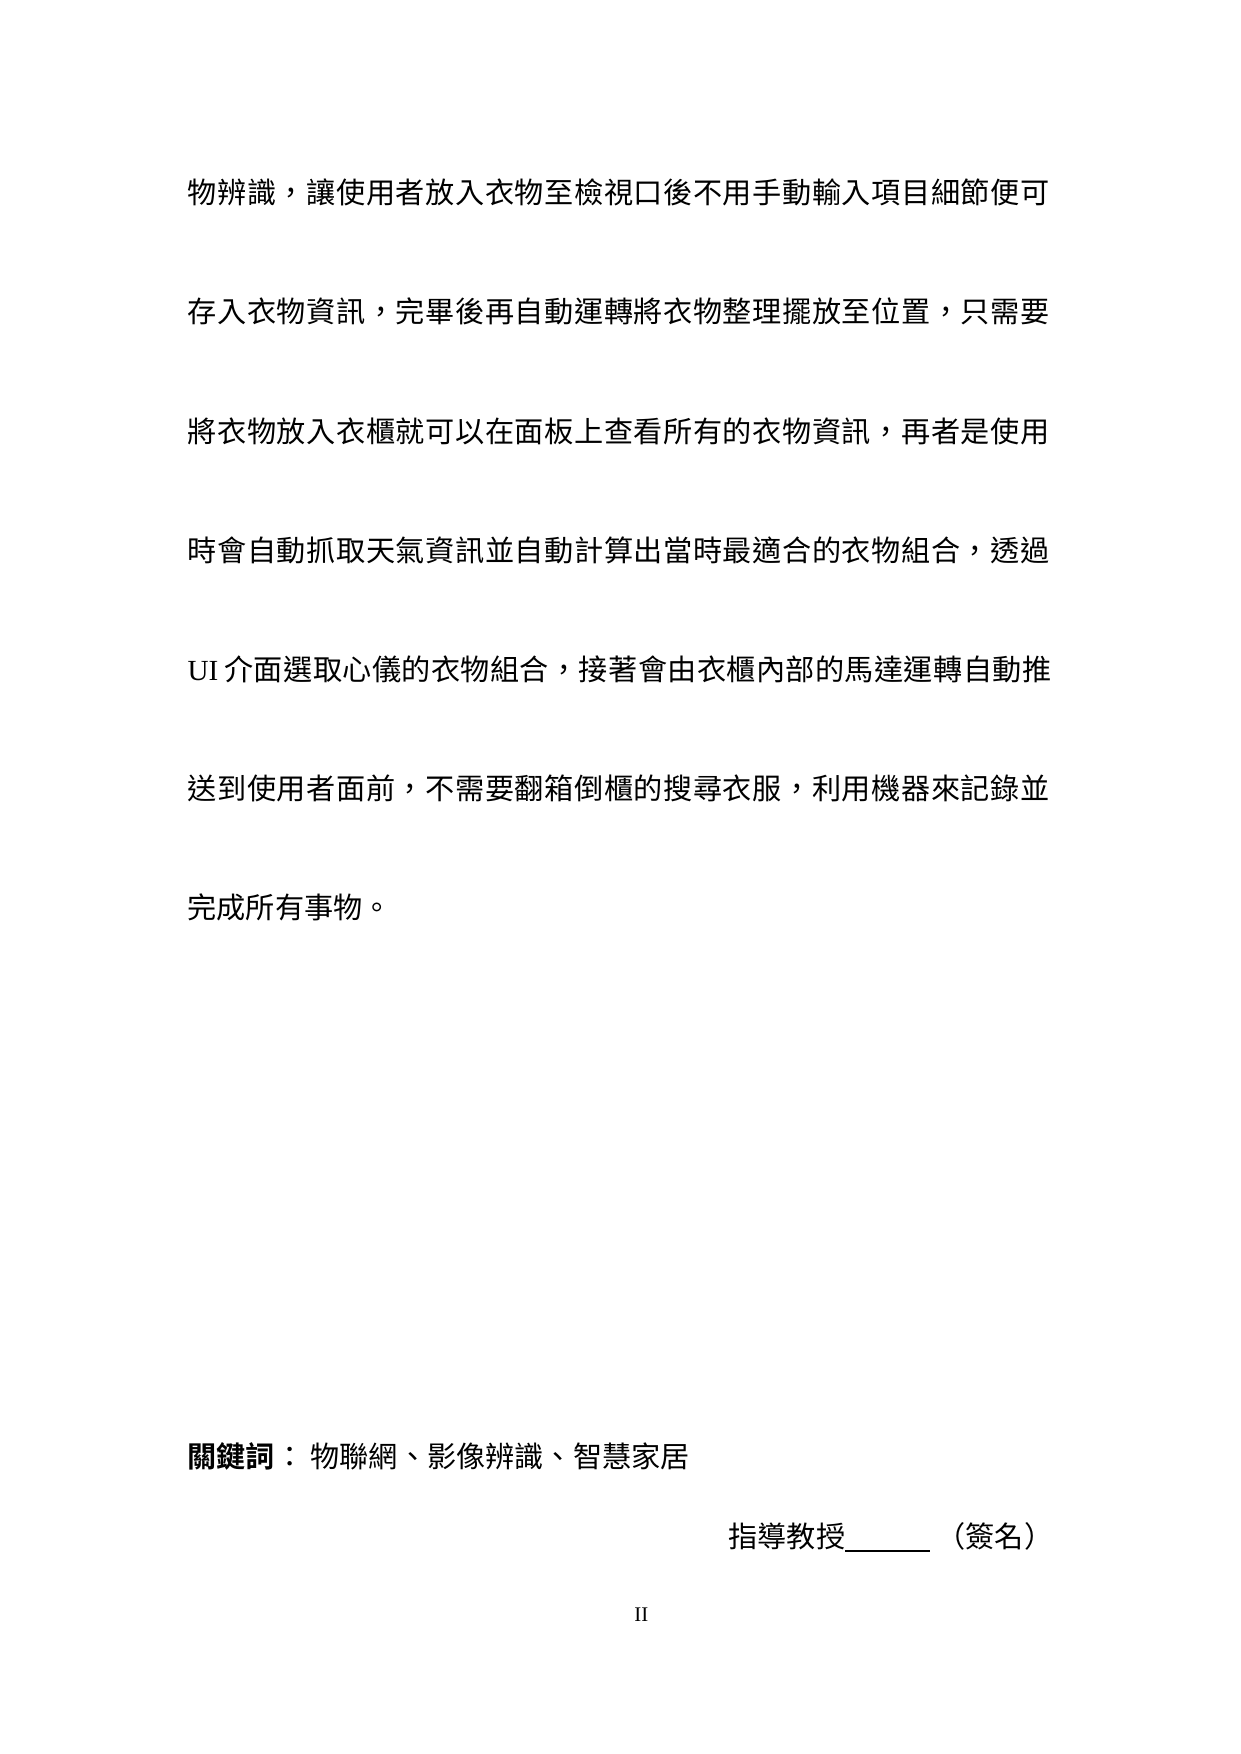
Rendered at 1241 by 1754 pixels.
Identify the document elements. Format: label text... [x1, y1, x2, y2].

text 關鍵詞： 物聯網、影像辨識、智慧家居 [187, 1415, 1053, 1495]
text 指導教授 （簽名） [187, 1495, 1053, 1574]
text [187, 151, 1053, 945]
